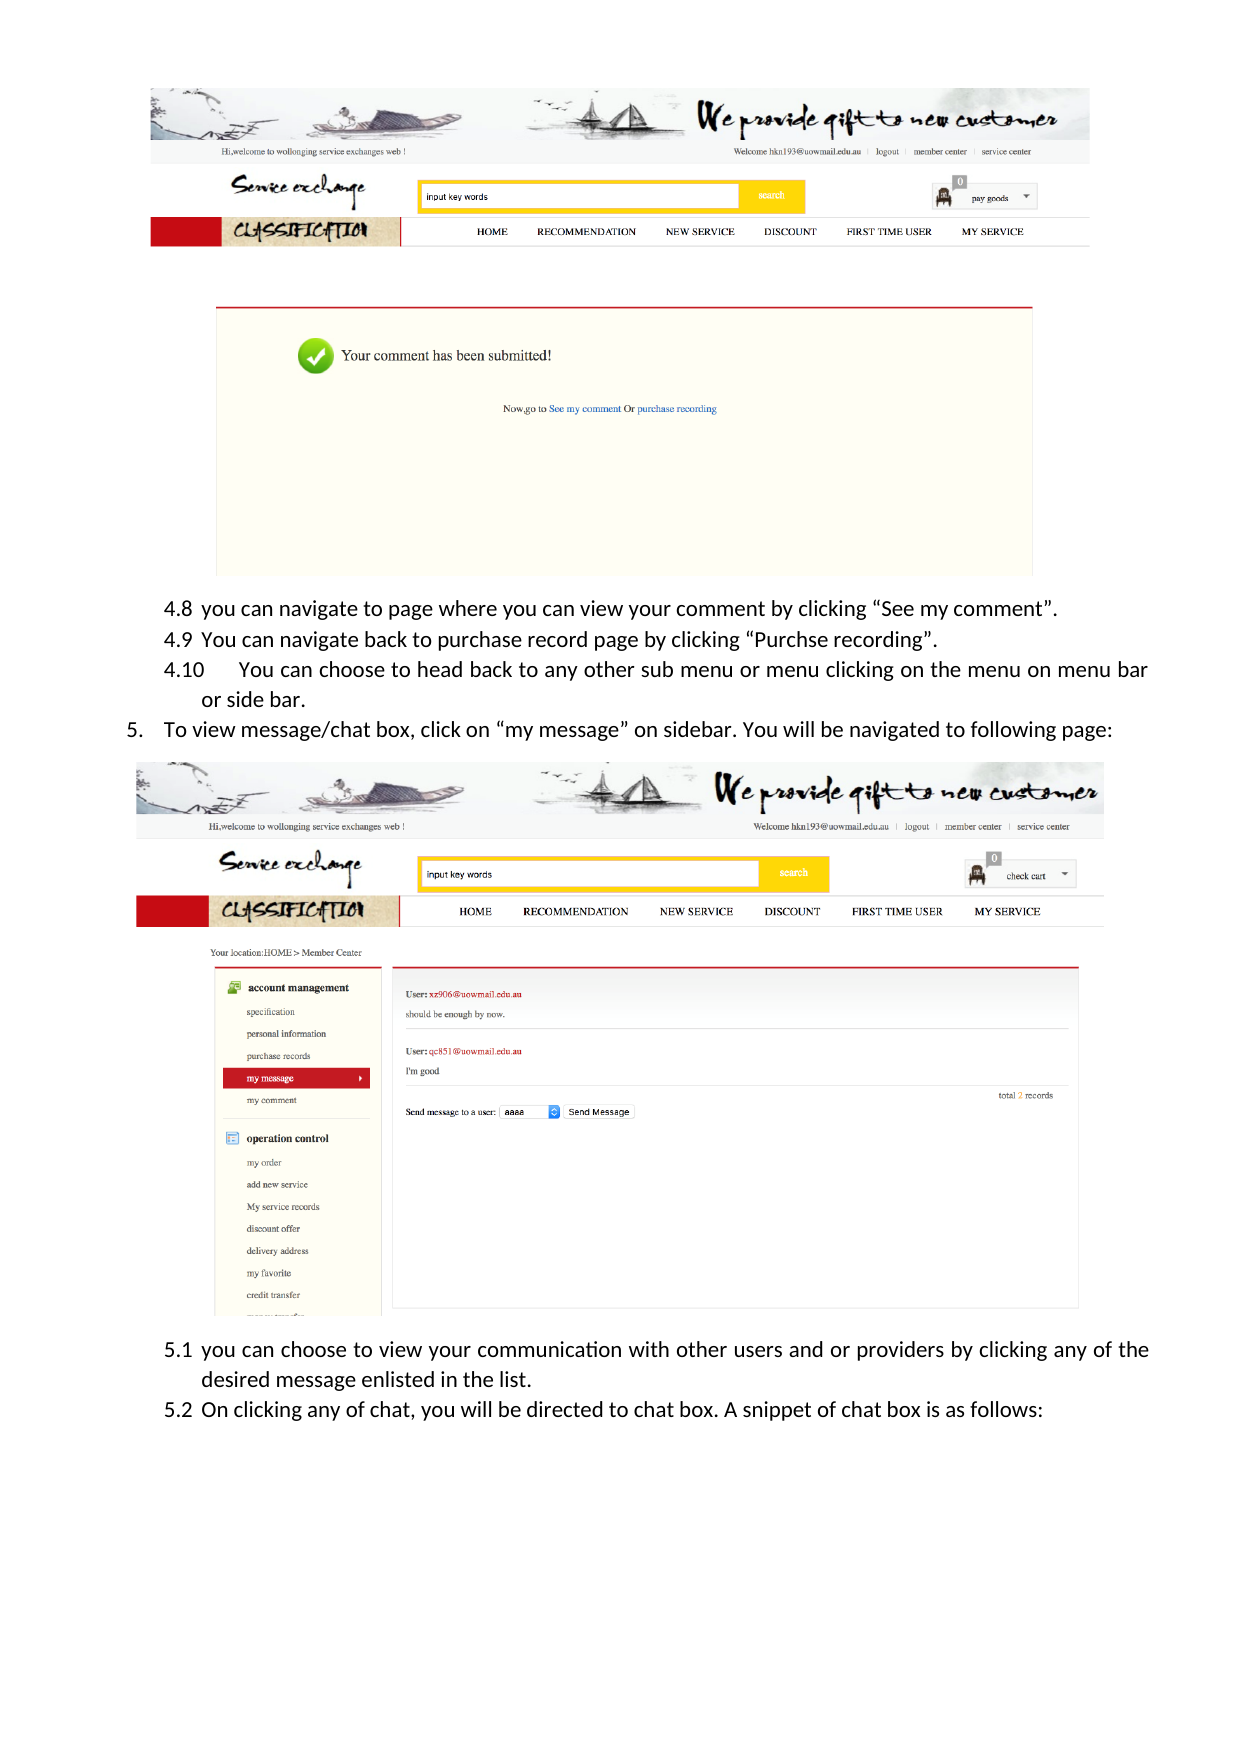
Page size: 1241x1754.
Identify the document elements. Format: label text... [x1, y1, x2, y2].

picture [136, 762, 1104, 1316]
list you can navigate to page where you can view your comment by clicking “See my comment”. [164, 594, 1152, 622]
list You can navigate back to purchase record page by clicking “Purchse recording”. [164, 625, 1152, 653]
picture [150, 88, 1090, 576]
list you can choose to view your communication with other users and or providers by clicking any of the desired message enlisted in the list. [164, 1335, 1152, 1393]
list On clicking any of chat, you will be directed to chat box. A snippet of chat box is as follows: [164, 1395, 1152, 1423]
list To view message/chat box, click on “my message” on sidebar. You will be navigated to following page: [126, 715, 1152, 743]
list You can choose to head back to any other sub menu or menu clicking on the menu on menu bar or side bar. [164, 655, 1152, 713]
